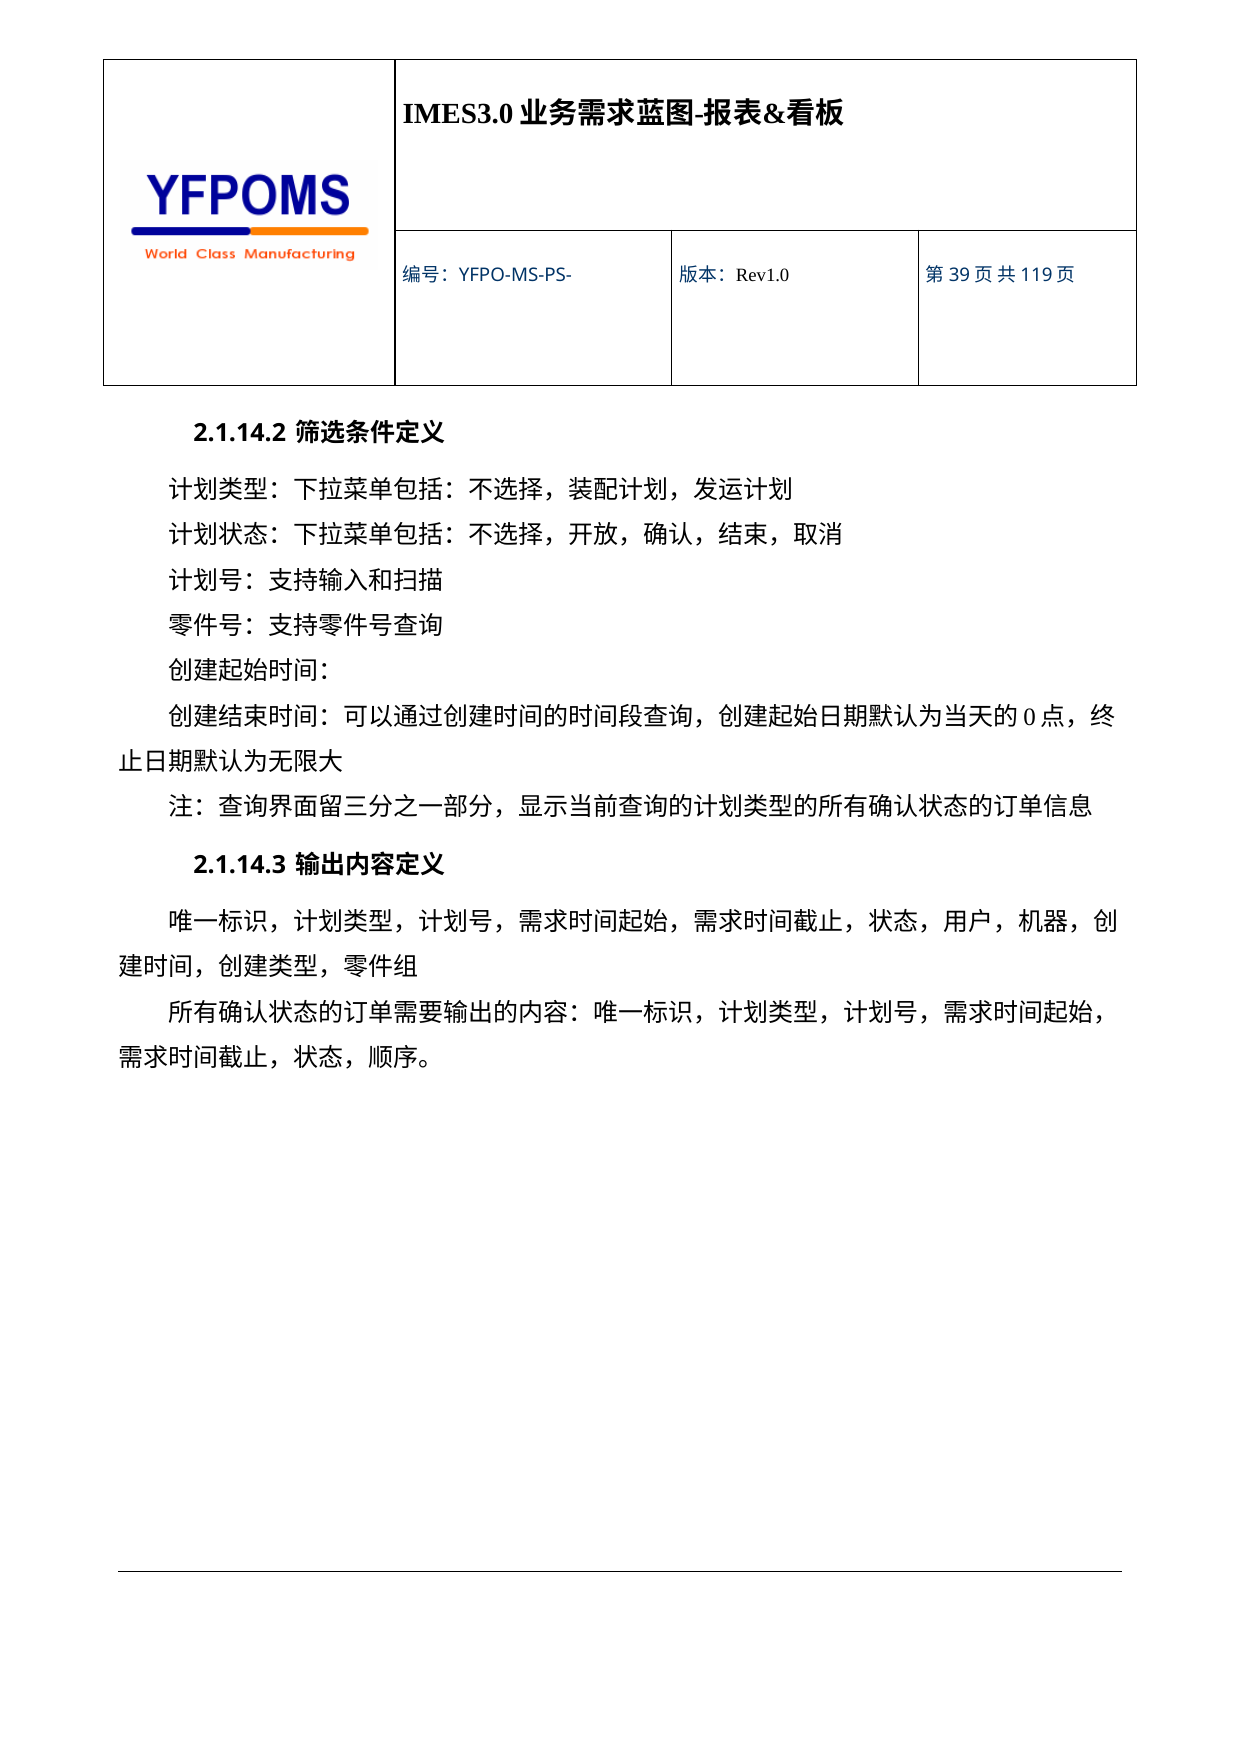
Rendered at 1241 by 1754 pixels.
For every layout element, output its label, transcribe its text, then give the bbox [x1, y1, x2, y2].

subtitle 输出内容定义 [193, 844, 1122, 881]
picture [120, 160, 378, 270]
subtitle 筛选条件定义 [193, 413, 1122, 449]
text 所有确认状态的订单需要输出的内容：唯一标识，计划类型，计划号，需求时间起始，需求时间截止，状态，顺序。 [118, 992, 1122, 1074]
text 计划号：支持输入和扫描 [118, 560, 1122, 596]
text 唯一标识，计划类型，计划号，需求时间起始，需求时间截止，状态，用户，机器，创建时间，创建类型，零件组 [118, 901, 1122, 983]
text 零件号：支持零件号查询 [118, 606, 1122, 642]
text 计划类型：下拉菜单包括：不选择，装配计划，发运计划 [118, 469, 1122, 506]
text 创建结束时间：可以通过创建时间的时间段查询，创建起始日期默认为当天的0点，终止日期默认为无限大 [118, 696, 1122, 778]
text 注：查询界面留三分之一部分，显示当前查询的计划类型的所有确认状态的订单信息 [118, 787, 1122, 823]
text 计划状态：下拉菜单包括：不选择，开放，确认，结束，取消 [118, 515, 1122, 551]
text 创建起始时间： [118, 651, 1122, 687]
